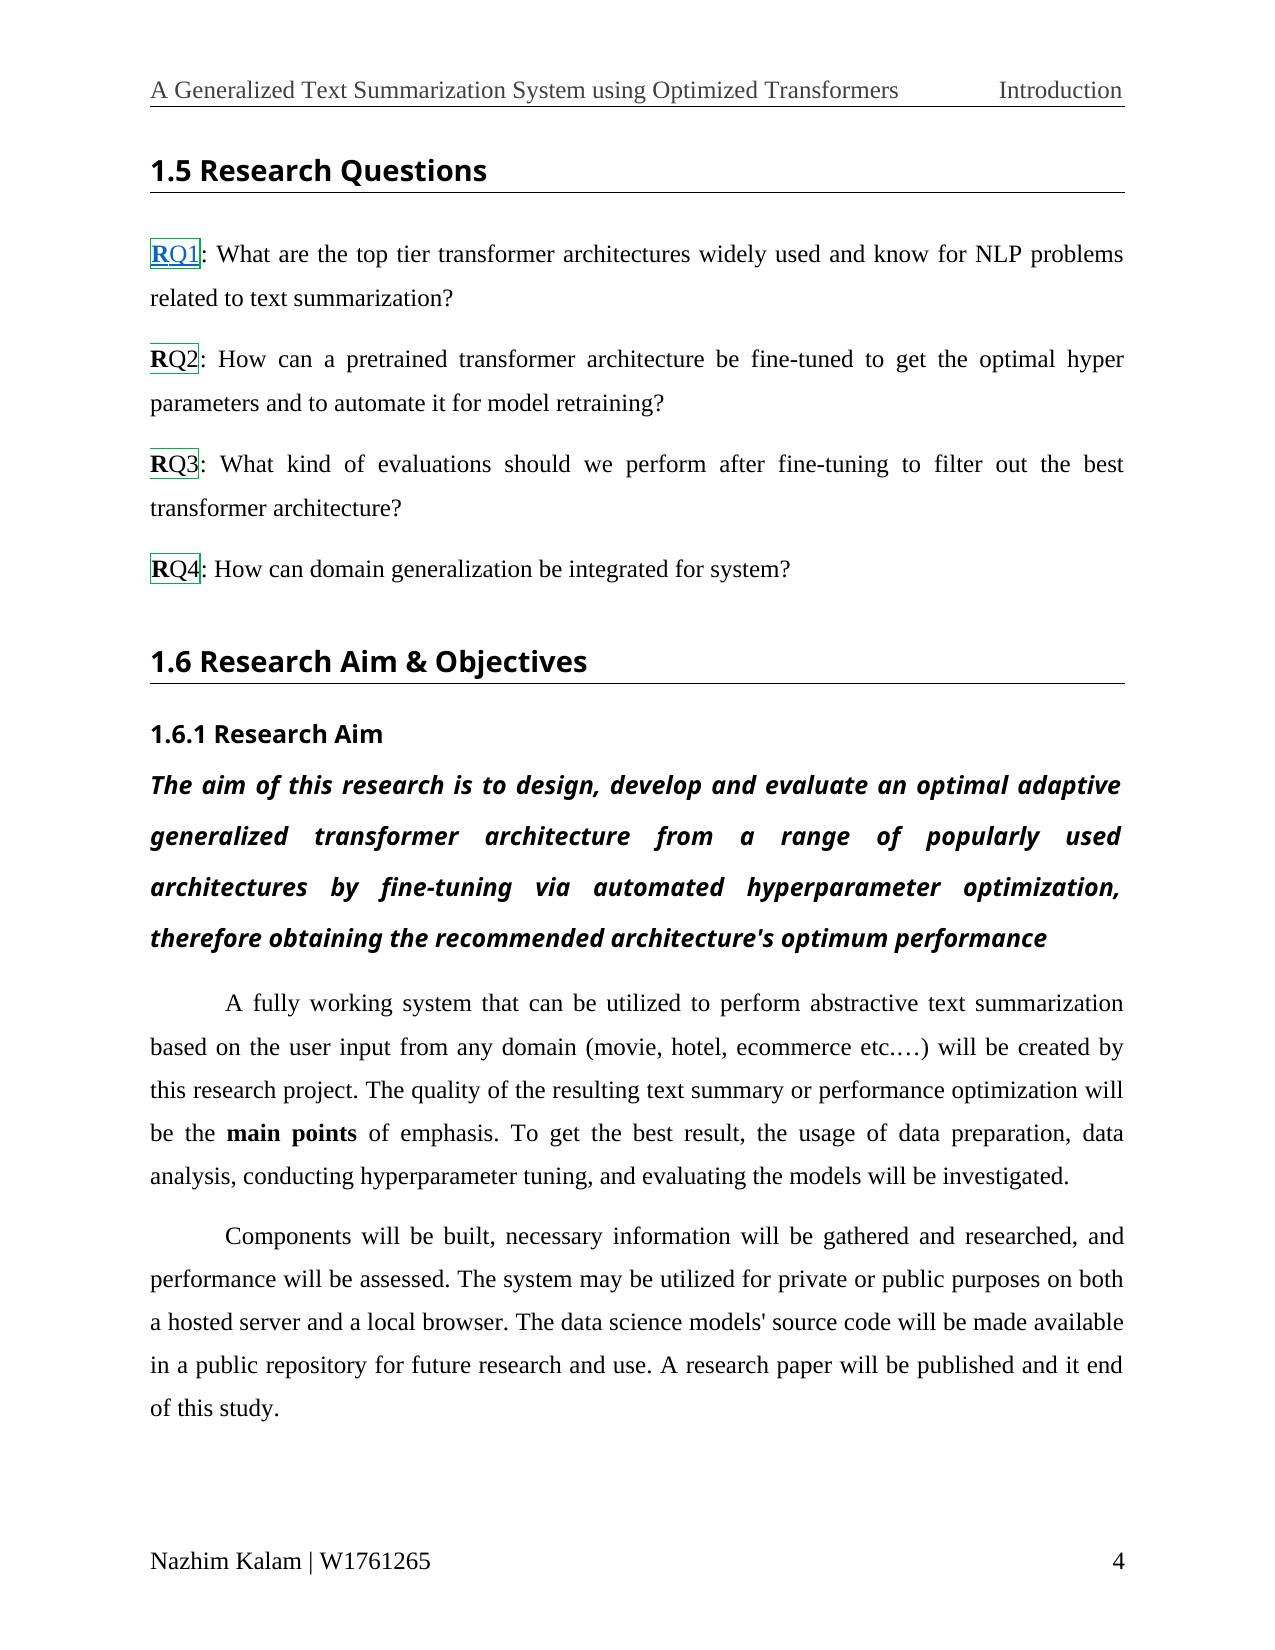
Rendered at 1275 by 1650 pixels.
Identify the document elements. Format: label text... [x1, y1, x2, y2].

text RQ1: What are the top tier transformer architectures widely used and know for NLP problems related to text summarization? [150, 238, 1125, 312]
text RQ4: How can domain generalization be integrated for system? [201, 553, 1125, 584]
subtitle 1.6 Research Aim & Objectives [150, 641, 1125, 683]
text The aim of this research is to design, develop and evaluate an optimal adaptive generalized transformer architecture from a range of popularly used architectures by fine-tuning via automated hyperparameter optimization, therefore obtaining the recommended architecture's optimum performance [150, 768, 1125, 955]
text A fully working system that can be utilized to perform abstractive text summarization based on the user input from any domain (movie, hotel, ecommerce etc.…) will be created by this research project. The quality of the resulting text summary or performance optimization will be the main points of emphasis. To get the best result, the usage of data preparation, data analysis, conducting hyperparameter tuning, and evaluating the models will be investigated. [150, 988, 1125, 1190]
subtitle 1.5 Research Questions [150, 150, 1125, 192]
subtitle 1.6.1 Research Aim [150, 717, 1125, 751]
text RQ2: How can a pretrained transformer architecture be fine-tuned to get the optimal hyper parameters and to automate it for model retraining? [150, 343, 1125, 417]
text RQ3: What kind of evaluations should we perform after fine-tuning to filter out the best transformer architecture? [150, 448, 1125, 522]
text Components will be built, necessary information will be gathered and researched, and performance will be assessed. The system may be utilized for private or public purposes on both a hosted server and a local browser. The data science models' source code will be made available in a public repository for future research and use. A research paper will be published and it end of this study. [150, 1221, 1125, 1422]
